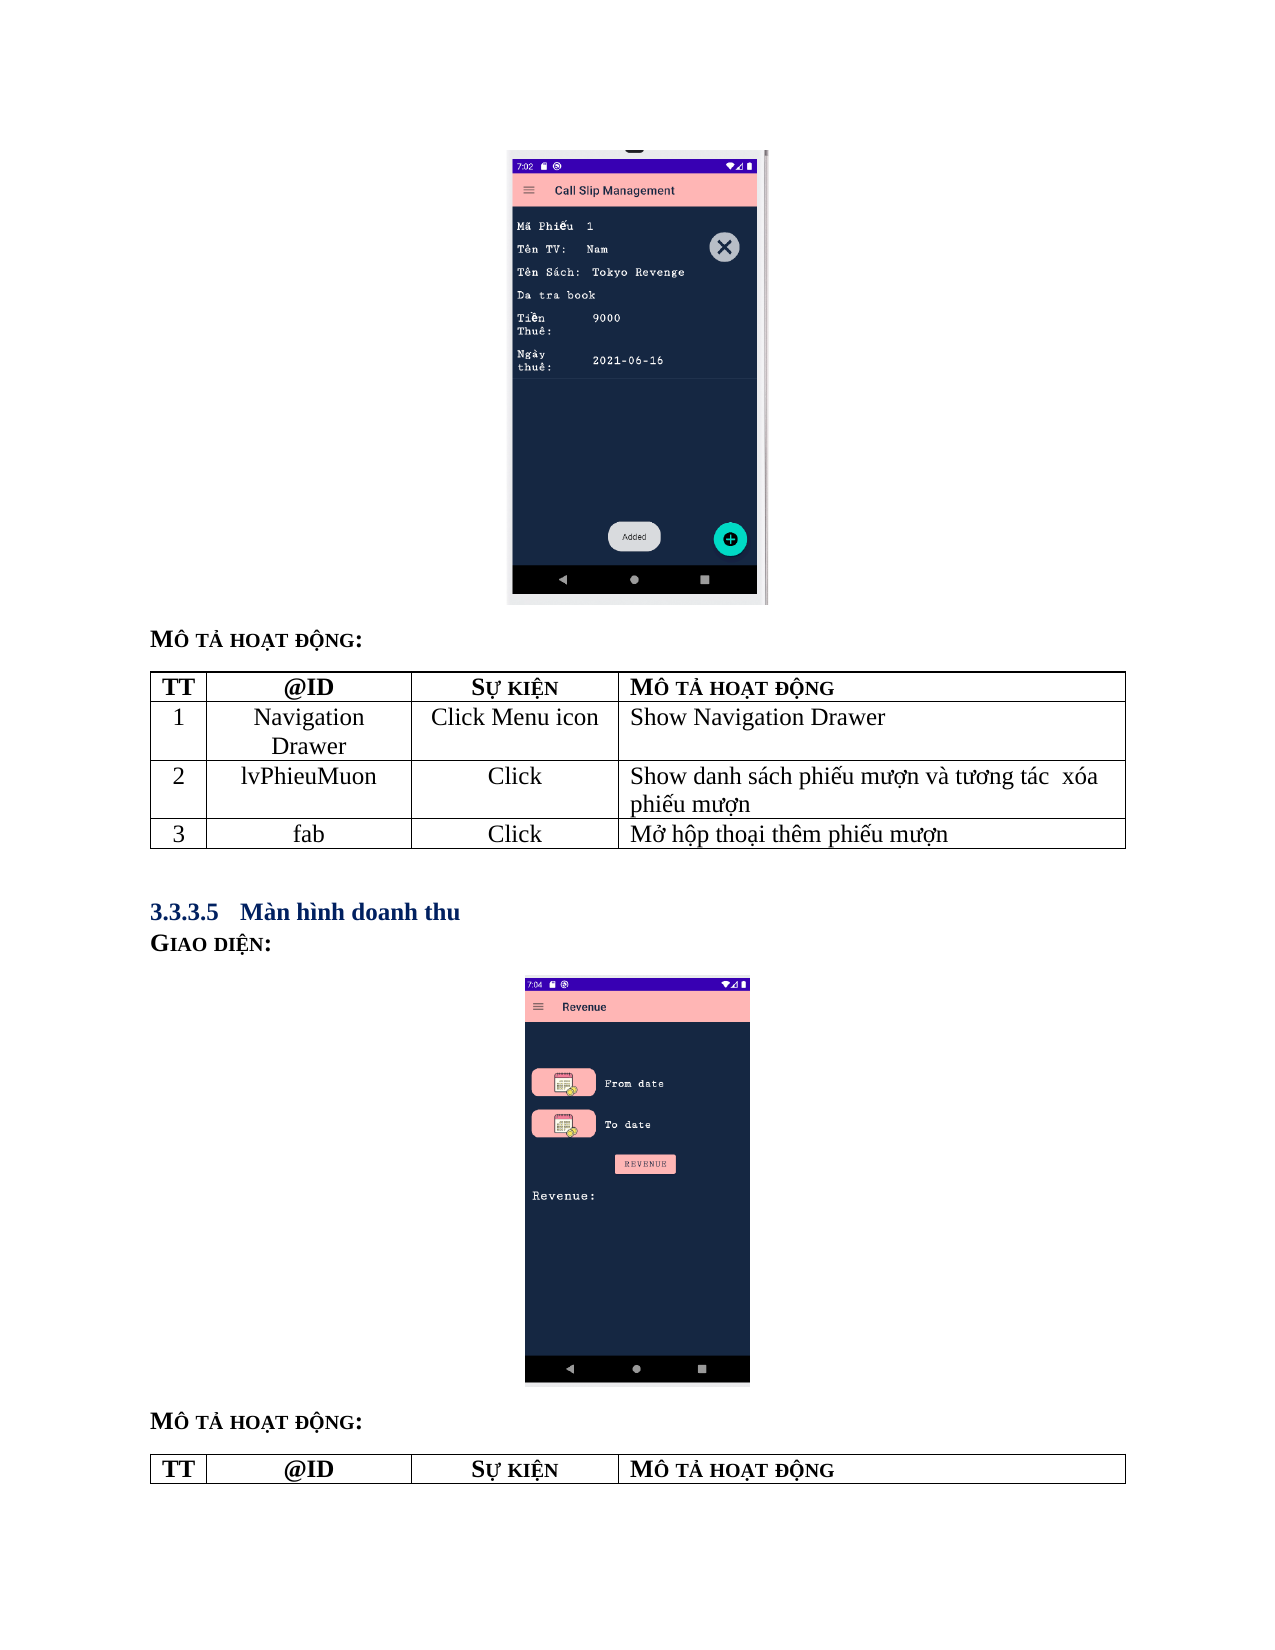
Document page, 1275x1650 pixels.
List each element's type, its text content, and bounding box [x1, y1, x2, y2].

table_cell Click [412, 819, 618, 848]
table_header Mô tả hoạt động [619, 673, 1125, 701]
table_cell Navigation Drawer [207, 702, 411, 760]
table_header TT [151, 1455, 206, 1483]
text Mô tả hoạt động: [150, 624, 1125, 652]
table_cell Click Menu icon [412, 702, 618, 760]
table_cell fab [207, 819, 411, 848]
picture [525, 975, 750, 1387]
table_header Sự kiện [412, 1455, 618, 1483]
table_cell 2 [151, 761, 206, 818]
table_cell 3 [151, 819, 206, 848]
table_header @ID [207, 1455, 411, 1483]
table_cell Mở hộp thoại thêm phiếu mượn [619, 819, 1125, 848]
table_header Sự kiện [412, 673, 618, 701]
subtitle Màn hình doanh thu [150, 897, 1125, 926]
table_header Mô tả hoạt động [619, 1455, 1125, 1483]
table_cell lvPhieuMuon [207, 761, 411, 818]
table_header @ID [207, 673, 411, 701]
table_cell Click [412, 761, 618, 818]
picture [506, 150, 769, 605]
table_cell Show danh sách phiếu mượn và tương tác xóa phiếu mượn [619, 761, 1125, 818]
table_cell Show Navigation Drawer [619, 702, 1125, 760]
text Giao diện: [150, 928, 1125, 957]
text Mô tả hoạt động: [150, 1406, 1125, 1434]
table_cell 1 [151, 702, 206, 760]
table_header TT [151, 673, 206, 701]
